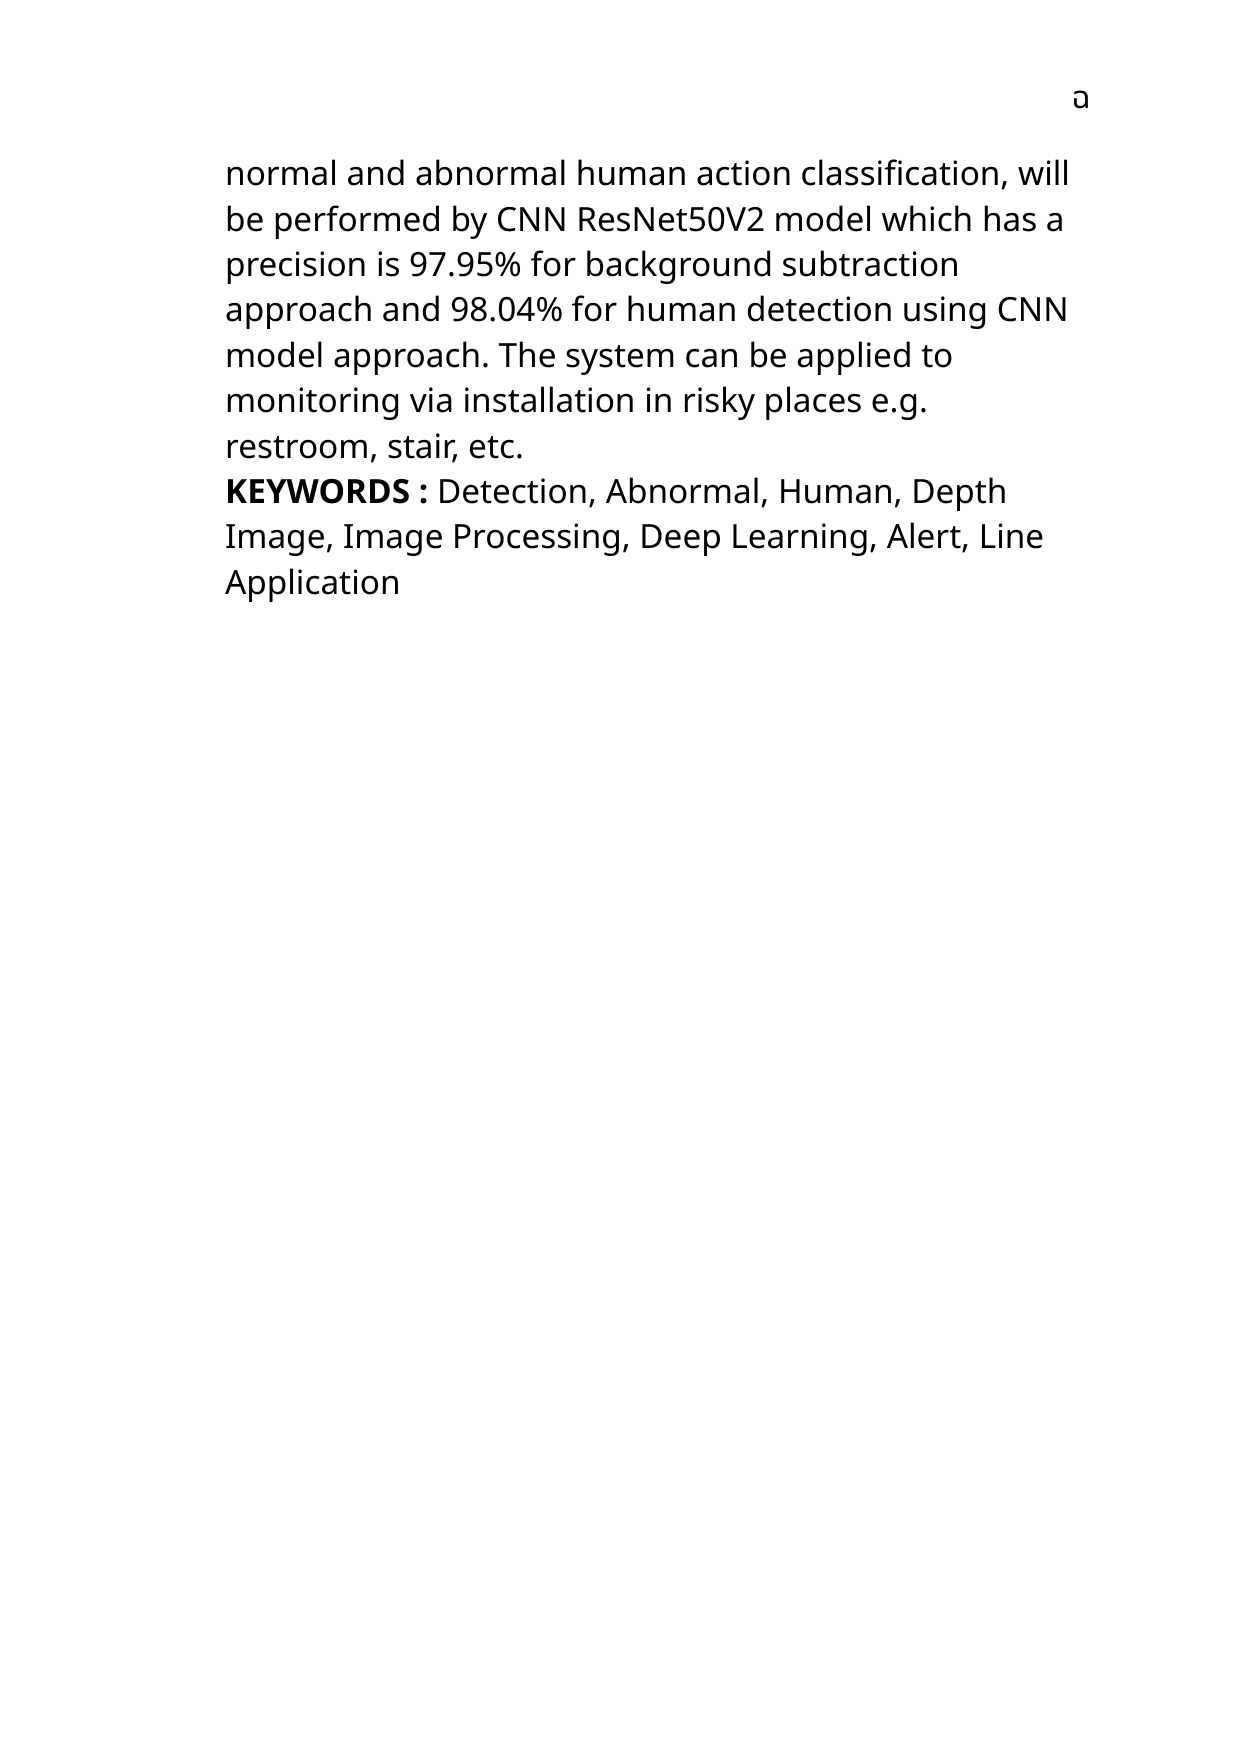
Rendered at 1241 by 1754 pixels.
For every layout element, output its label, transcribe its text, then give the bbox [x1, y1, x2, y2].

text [225, 150, 1090, 468]
text KEYWORDS : Detection, Abnormal, Human, Depth Image, Image Processing, Deep Learning, Alert, Line Application [225, 468, 1090, 604]
